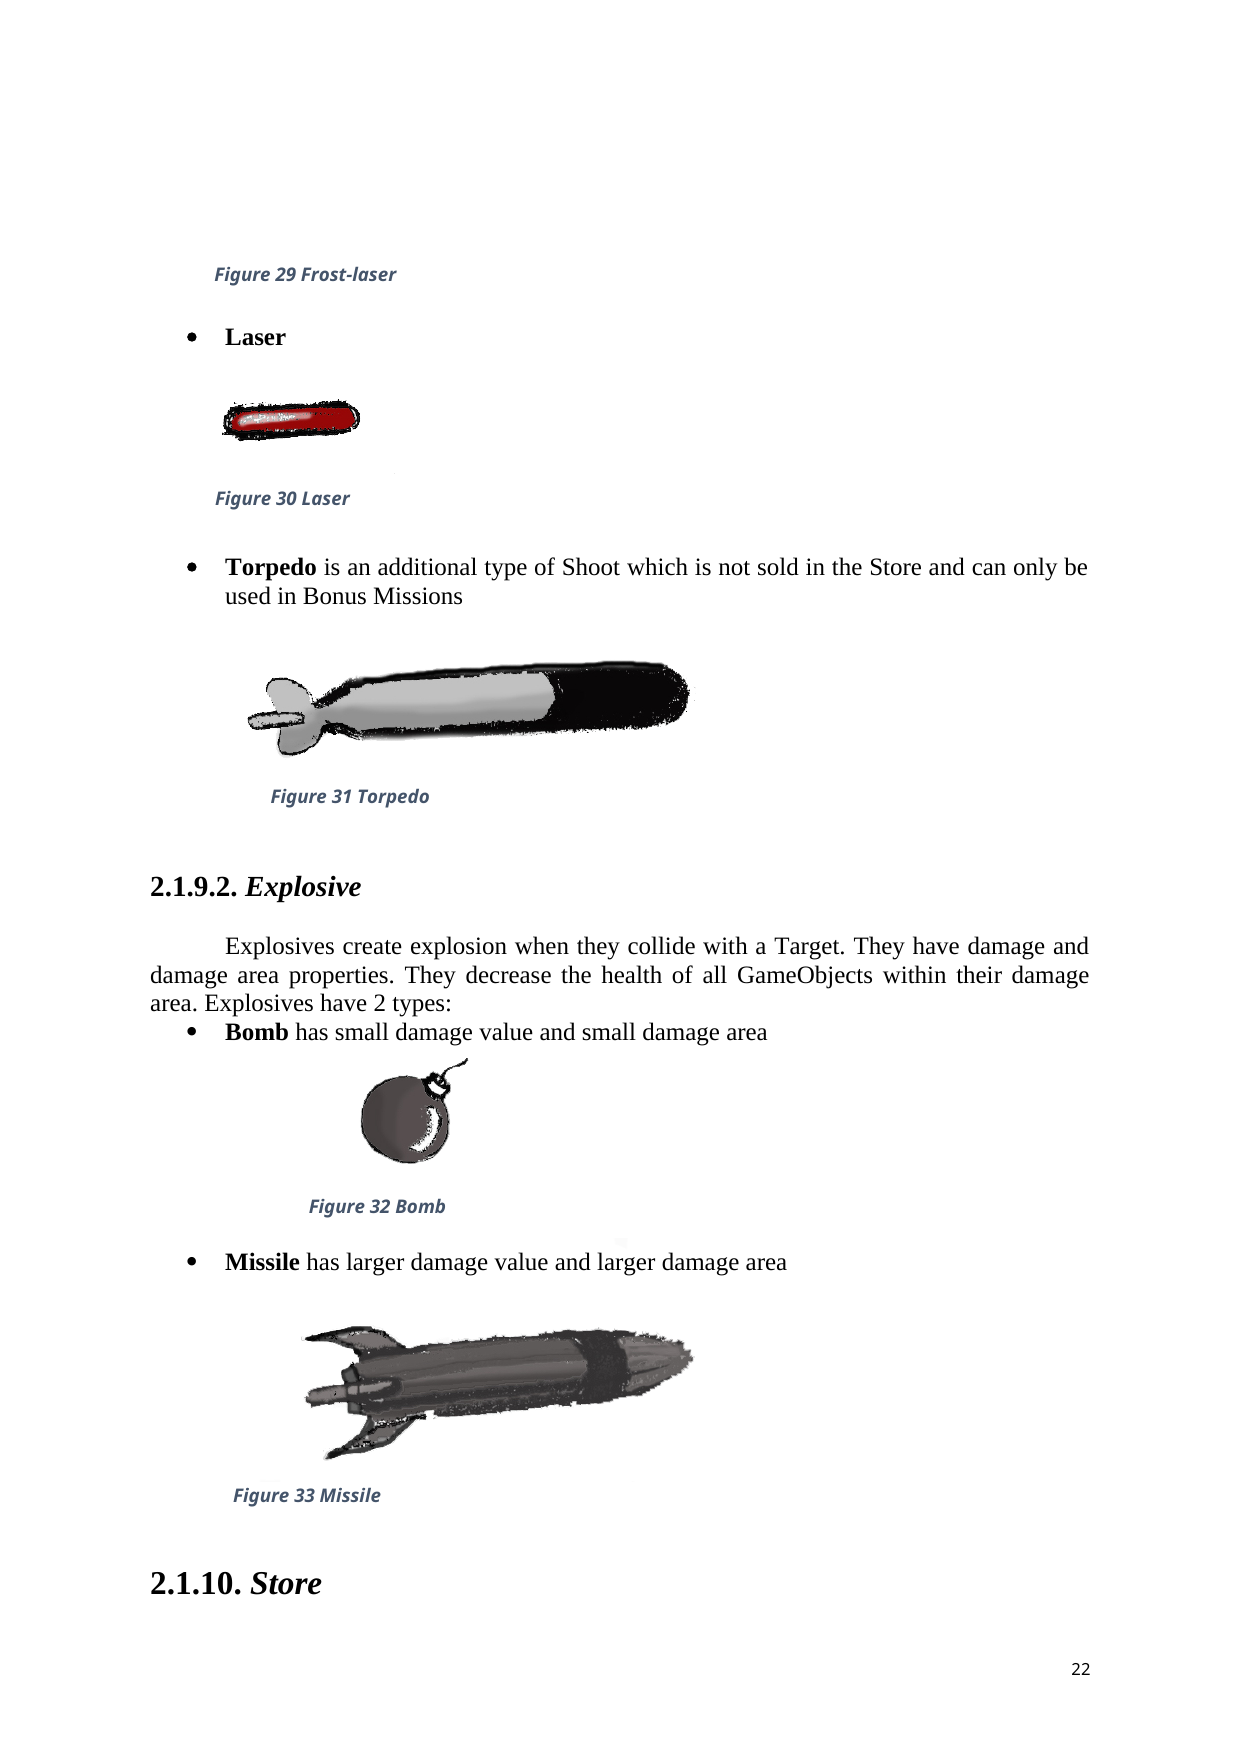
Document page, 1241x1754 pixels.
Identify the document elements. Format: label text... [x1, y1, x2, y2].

picture [215, 619, 749, 779]
list Bomb has small damage value and small damage area [187, 1017, 1090, 1046]
picture [196, 371, 411, 486]
list Missile has larger damage value and larger damage area [752, 1247, 1090, 1276]
picture [196, 1238, 752, 1484]
text 2.1.10. Store [150, 1563, 1090, 1602]
list Torpedo is an additional type of Shoot which is not sold in the Store and can only be used in Bonus Missions [187, 552, 1090, 610]
list Laser [187, 322, 1090, 351]
text 2.1.9.2. Explosive [150, 869, 1090, 902]
picture [308, 1058, 525, 1185]
text Explosives create explosion when they collide with a Target. They have damage and damage area properties. They decrease the health of all GameObjects within their damage area. Explosives have 2 types: [150, 931, 1090, 1017]
